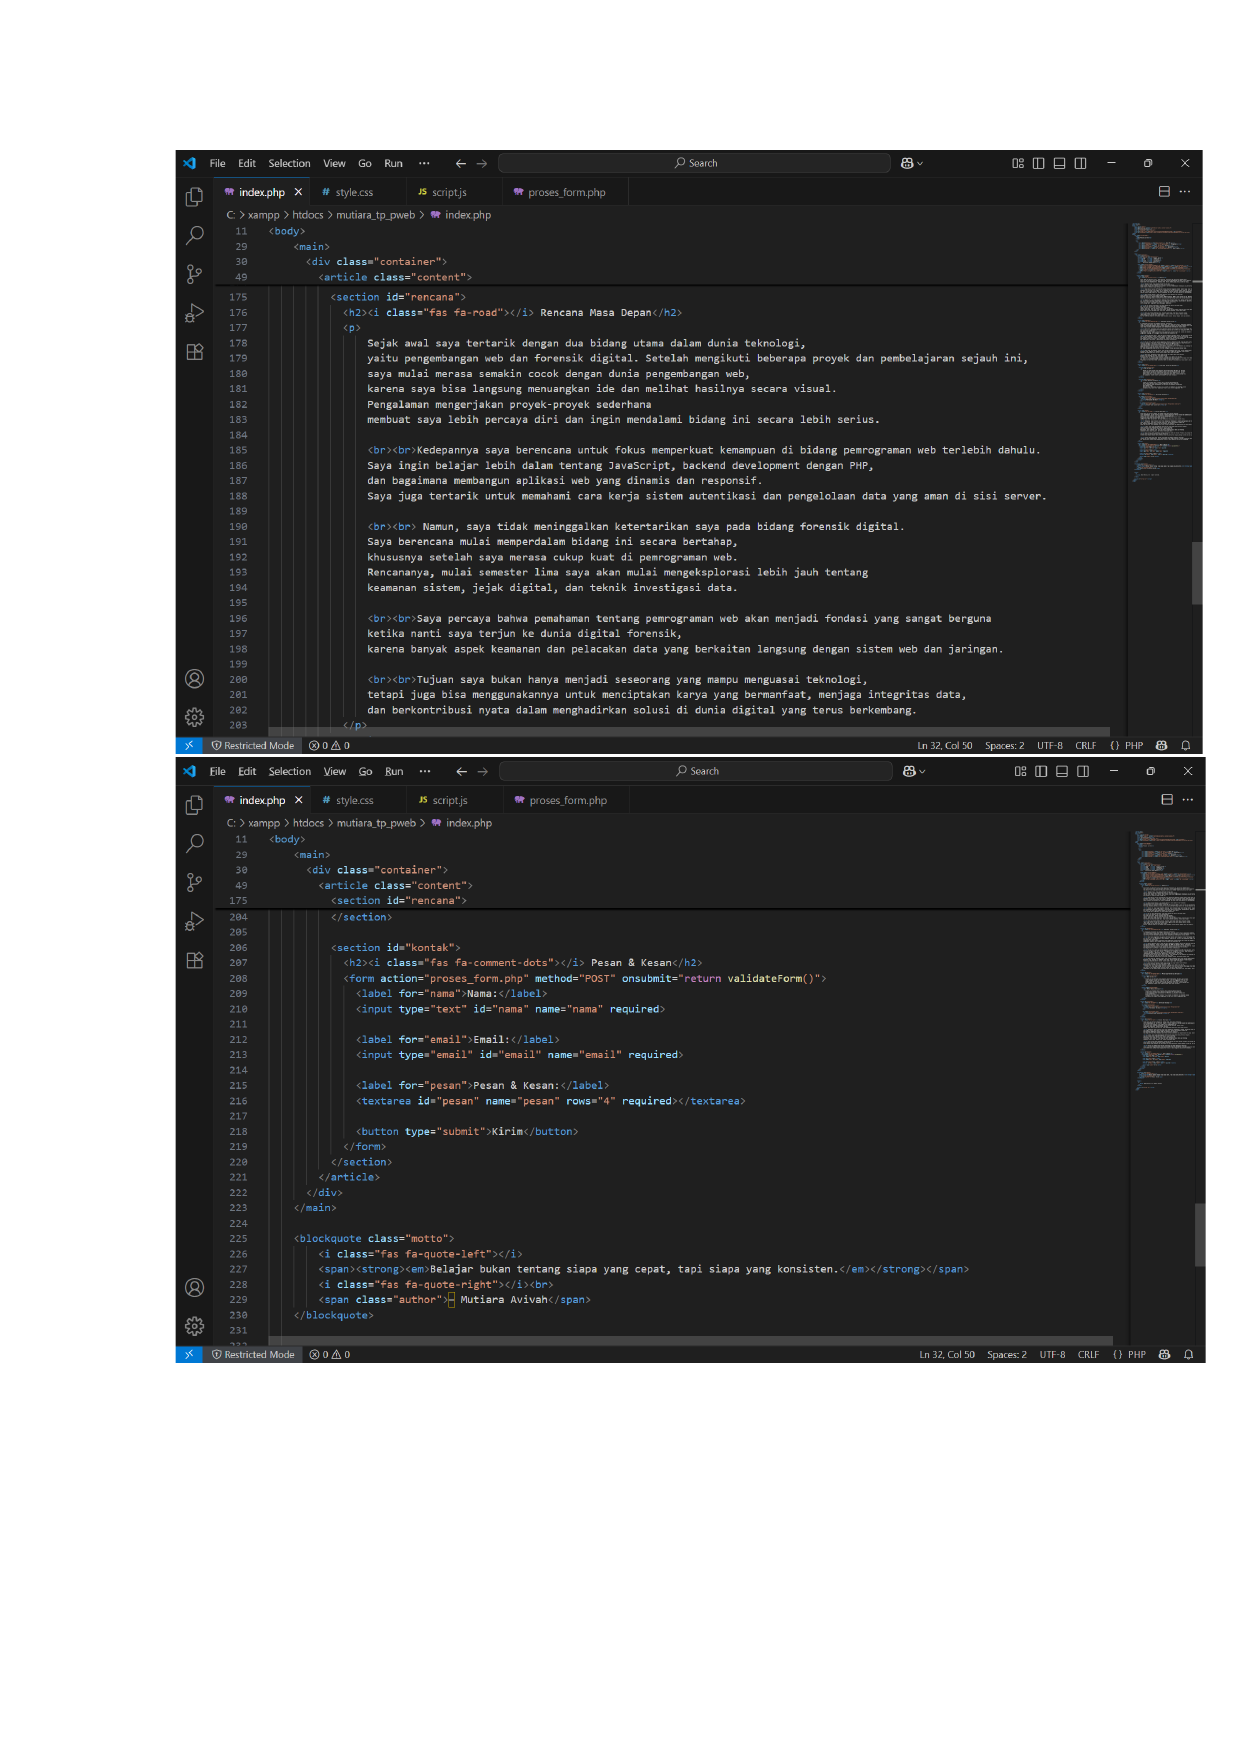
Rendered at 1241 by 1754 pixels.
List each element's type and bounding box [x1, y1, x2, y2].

picture [175, 757, 1206, 1363]
table_cell [164, 150, 1218, 758]
table_cell [164, 758, 1218, 1367]
picture [175, 150, 1203, 754]
